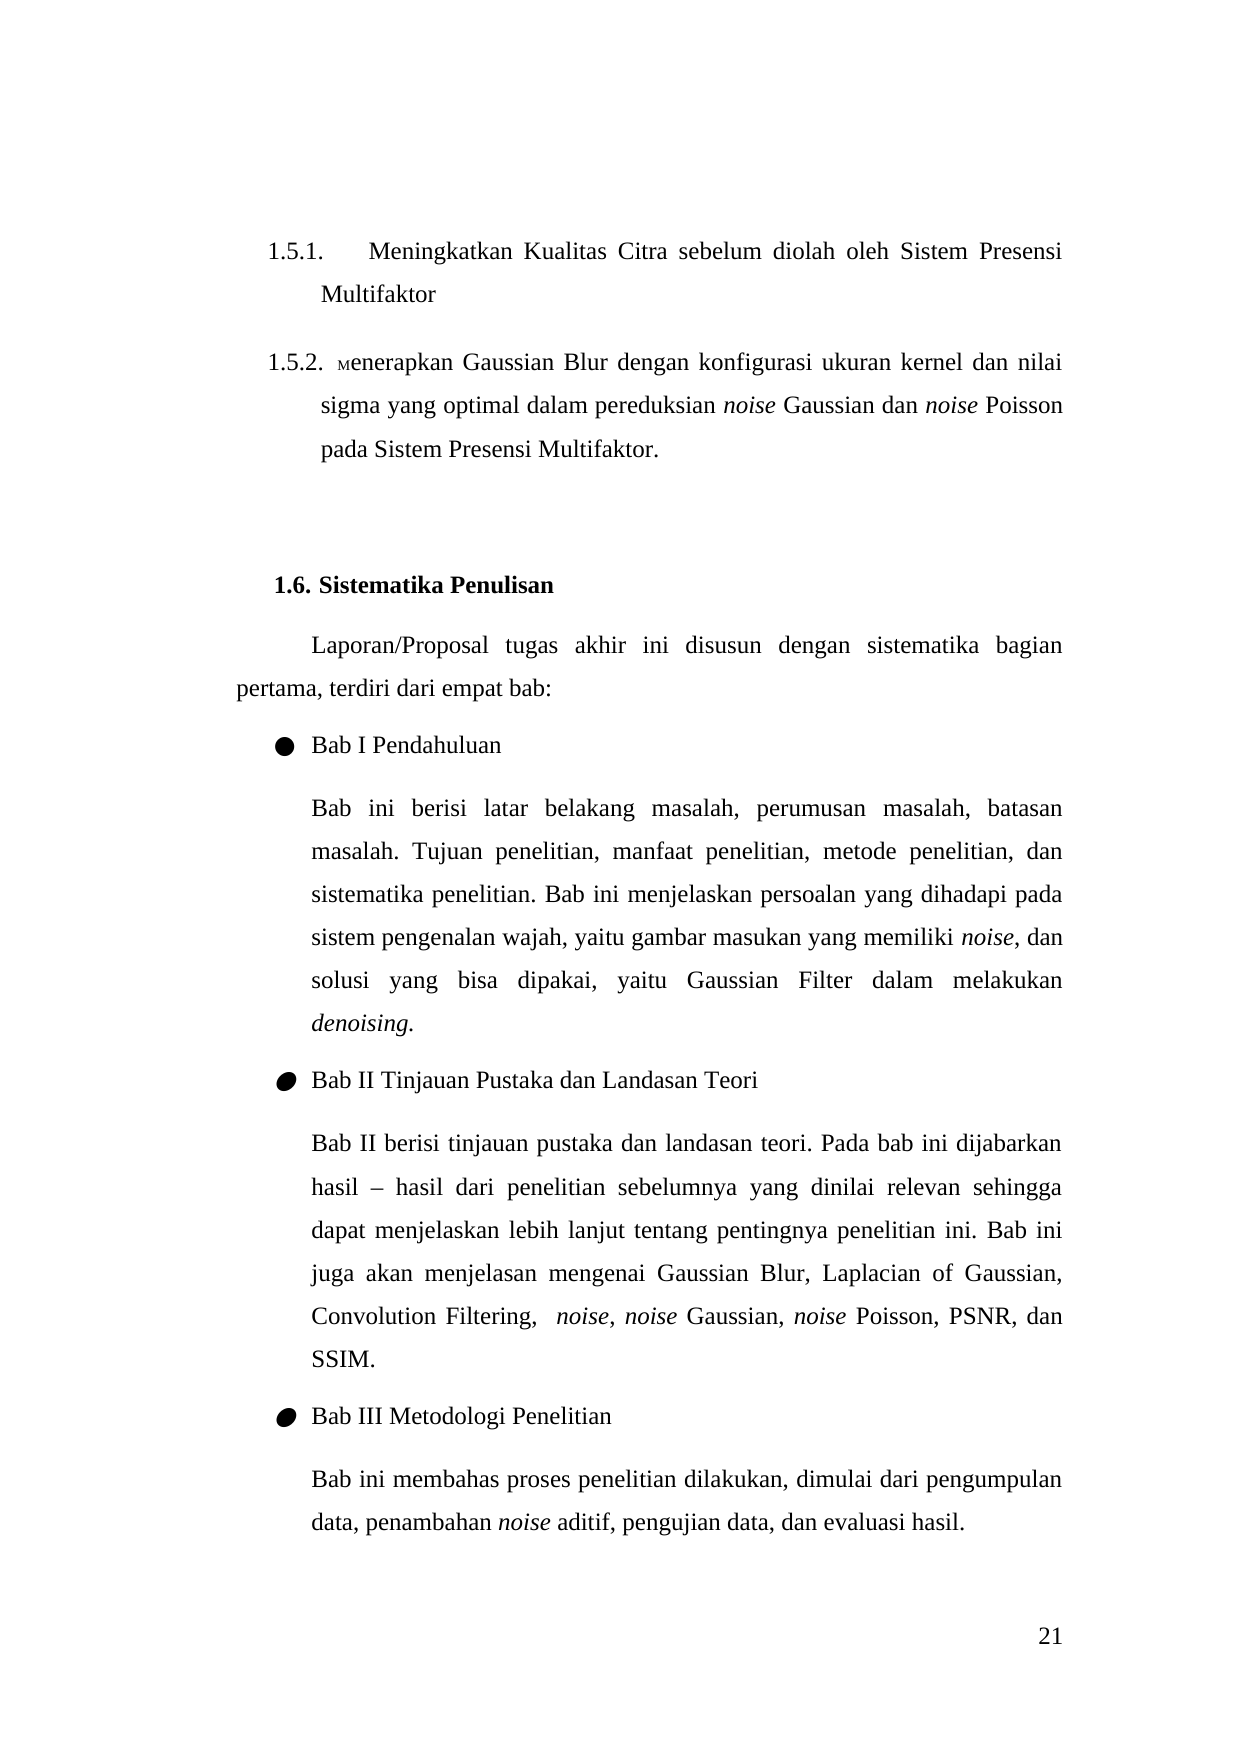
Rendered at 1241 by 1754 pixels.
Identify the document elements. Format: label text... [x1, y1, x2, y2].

text Bab ini berisi latar belakang masalah, perumusan masalah, batasan masalah. Tujuan penelitian, manfaat penelitian, metode penelitian, dan sistematika penelitian. Bab ini menjelaskan persoalan yang dihadapi pada sistem pengenalan wajah, yaitu gambar masukan yang memiliki noise, dan solusi yang bisa dipakai, yaitu Gaussian Filter dalam melakukan denoising. [311, 793, 1063, 1037]
text 1.5.1. Meningkatkan Kualitas Citra sebelum diolah oleh Sistem Presensi Multifaktor [267, 236, 1063, 308]
list Bab I Pendahuluan [274, 716, 1063, 767]
text Bab II berisi tinjauan pustaka dan landasan teori. Pada bab ini dijabarkan hasil – hasil dari penelitian sebelumnya yang dinilai relevan sehingga dapat menjelaskan lebih lanjut tentang pentingnya penelitian ini. Bab ini juga akan menjelasan mengenai Gaussian Blur, Laplacian of Gaussian, Convolution Filtering, noise, noise Gaussian, noise Poisson, PSNR, dan SSIM. [311, 1128, 1063, 1373]
subtitle Sistematika Penulisan [274, 570, 1063, 599]
text 1.5.2. Menerapkan Gaussian Blur dengan konfigurasi ukuran kernel dan nilai sigma yang optimal dalam pereduksian noise Gaussian dan noise Poisson pada Sistem Presensi Multifaktor. [267, 347, 1063, 462]
text Laporan/Proposal tugas akhir ini disusun dengan sistematika bagian pertama, terdiri dari empat bab: [236, 630, 1063, 702]
list Bab II Tinjauan Pustaka dan Landasan Teori [274, 1052, 1063, 1103]
text Bab ini membahas proses penelitian dilakukan, dimulai dari pengumpulan data, penambahan noise aditif, pengujian data, dan evaluasi hasil. [311, 1464, 1063, 1536]
list Bab III Metodologi Penelitian [274, 1387, 1063, 1438]
